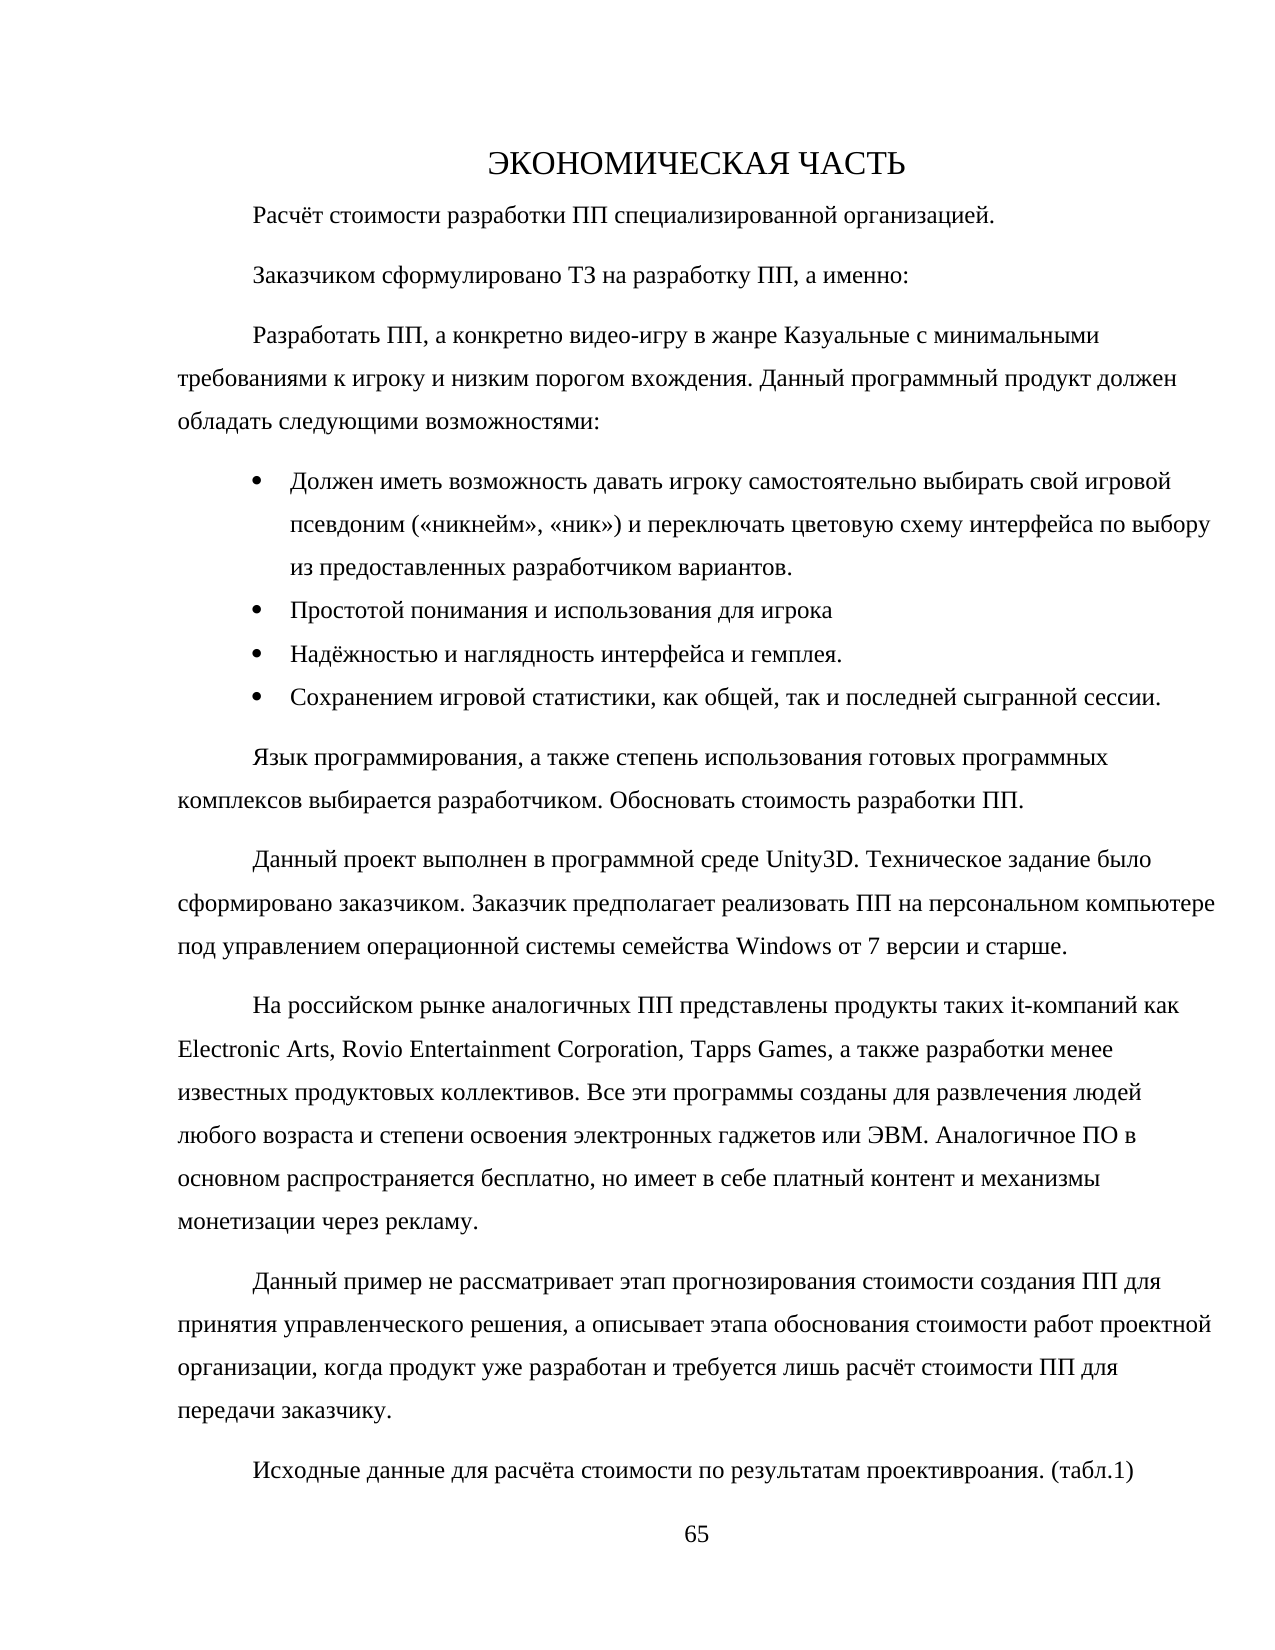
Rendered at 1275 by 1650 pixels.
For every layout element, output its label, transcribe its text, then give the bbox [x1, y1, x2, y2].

list Надёжностью и наглядность интерфейса и гемплея. [252, 639, 1216, 667]
text Заказчиком сформулировано ТЗ на разработку ПП, а именно: [177, 260, 1216, 289]
text Разработать ПП, а конкретно видео-игру в жанре Казуальные с минимальными требованиями к игроку и низким порогом вхождения. Данный программный продукт должен обладать следующими возможностями: [177, 320, 1216, 435]
text Данный пример не рассматривает этап прогнозирования стоимости создания ПП для принятия управленческого решения, а описывает этапа обоснования стоимости работ проектной организации, когда продукт уже разработан и требуется лишь расчёт стоимости ПП для передачи заказчику. [177, 1266, 1216, 1424]
text Расчёт стоимости разработки ПП специализированной организацией. [177, 201, 1216, 229]
text Исходные данные для расчёта стоимости по результатам проективроания. (табл.1) [177, 1455, 1216, 1484]
list Простотой понимания и использования для игрока [252, 596, 1216, 624]
list Сохранением игровой статистики, как общей, так и последней сыгранной сессии. [252, 682, 1216, 711]
text Язык программирования, а также степень использования готовых программных комплексов выбирается разработчиком. Обосновать стоимость разработки ПП. [177, 742, 1216, 813]
list Должен иметь возможность давать игроку самостоятельно выбирать свой игровой псевдоним («никнейм», «ник») и переключать цветовую схему интерфейса по выбору из предоставленных разработчиком вариантов. [252, 466, 1216, 581]
subtitle ЭКОНОМИЧЕСКАЯ ЧАСТЬ [177, 143, 1216, 181]
text На российском рынке аналогичных ПП представлены продукты таких it-компаний как Electronic Arts, Rovio Entertainment Corporation, Tapps Games, а также разработки менее известных продуктовых коллективов. Все эти программы созданы для развлечения людей любого возраста и степени освоения электронных гаджетов или ЭВМ. Аналогичное ПО в основном распространяется бесплатно, но имеет в себе платный контент и механизмы монетизации через рекламу. [177, 991, 1216, 1235]
text Данный проект выполнен в программной среде Unity3D. Техническое задание было сформировано заказчиком. Заказчик предполагает реализовать ПП на персональном компьютере под управлением операционной системы семейства Windows от 7 версии и старше. [177, 844, 1216, 959]
